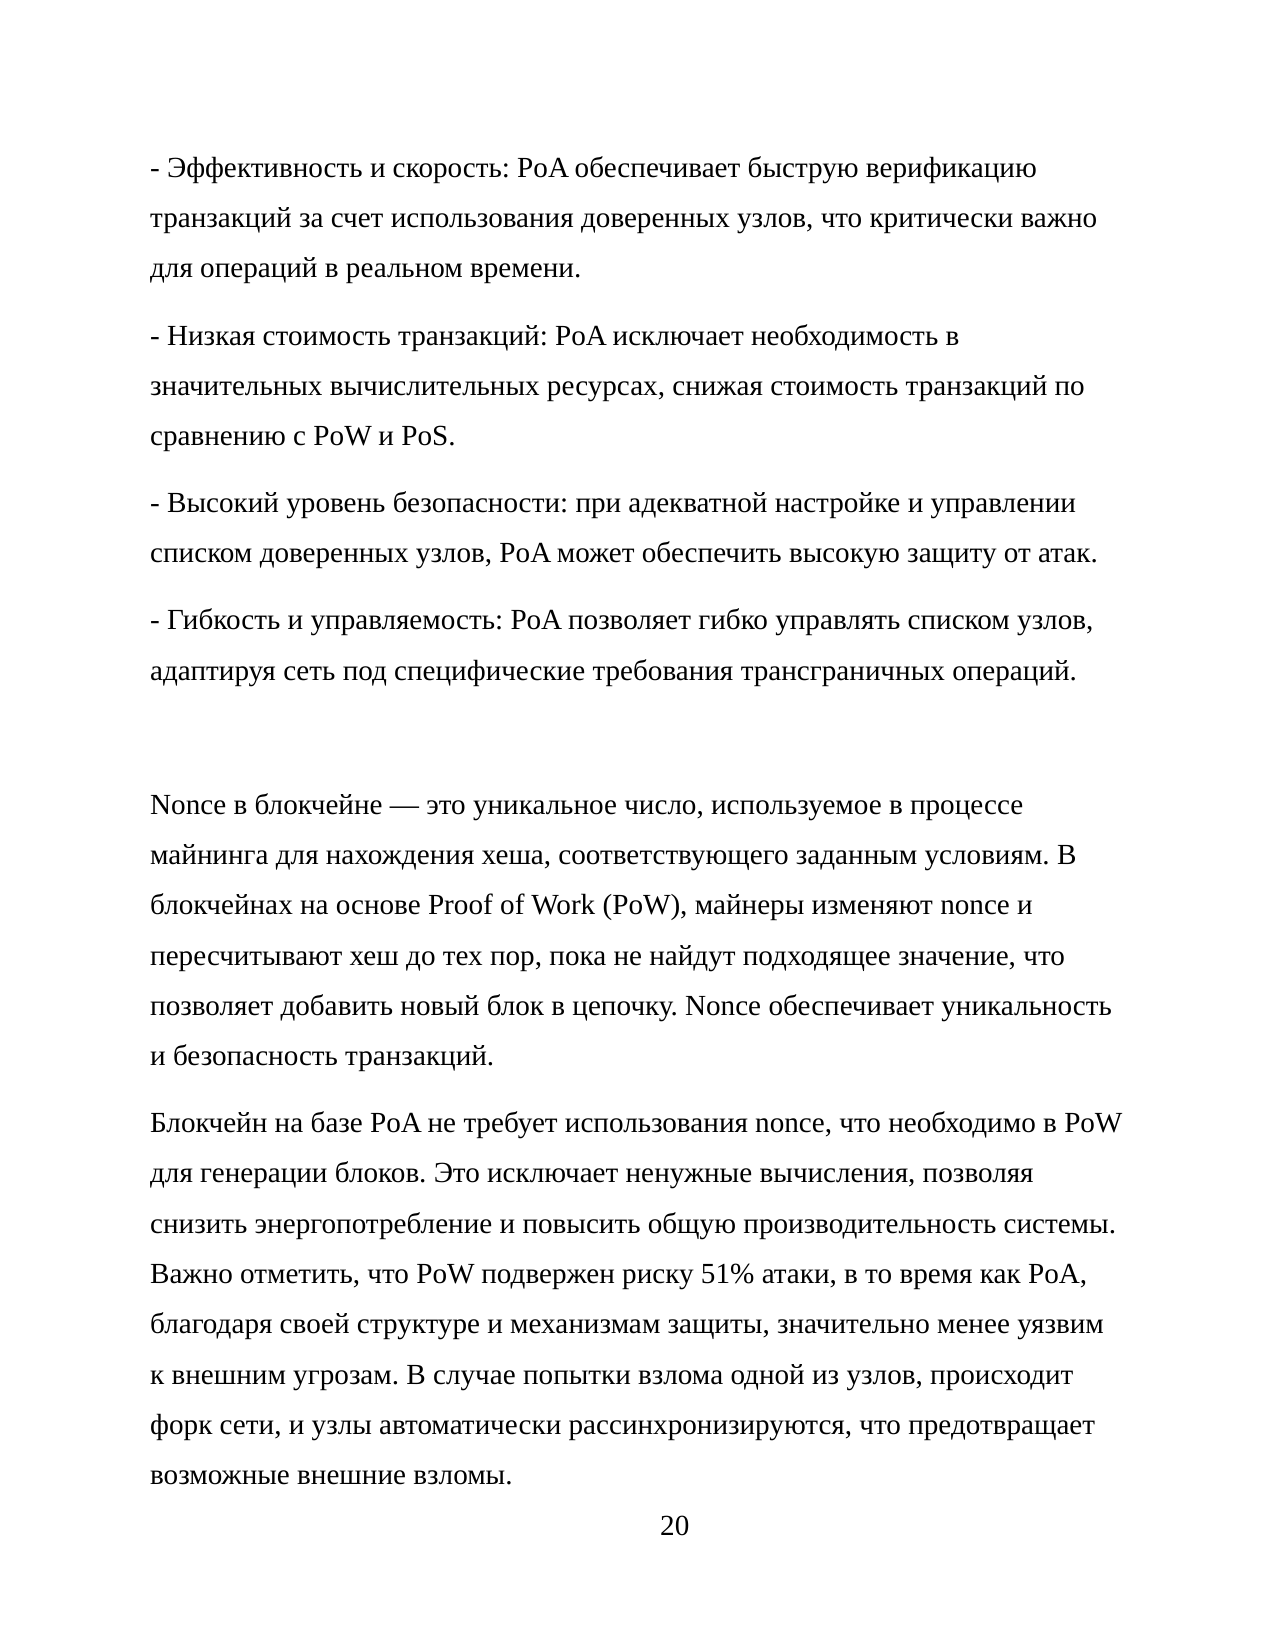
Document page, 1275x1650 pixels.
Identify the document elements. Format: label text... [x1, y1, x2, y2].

text - Низкая стоимость транзакций: PoA исключает необходимость в значительных вычислительных ресурсах, снижая стоимость транзакций по сравнению с PoW и PoS. [150, 318, 1125, 452]
text - Высокий уровень безопасности: при адекватной настройке и управлении списком доверенных узлов, PoA может обеспечить высокую защиту от атак. [150, 485, 1125, 569]
text Блокчейн на базе PoA не требует использования nonce, что необходимо в PoW для генерации блоков. Это исключает ненужные вычисления, позволяя снизить энергопотребление и повысить общую производительность системы. Важно отметить, что PoW подвержен риску 51% атаки, в то время как PoA, благодаря своей структуре и механизмам защиты, значительно менее уязвим к внешним угрозам. В случае попытки взлома одной из узлов, происходит форк сети, и узлы автоматически рассинхронизируются, что предотвращает возможные внешние взломы. [150, 1105, 1125, 1491]
text - Эффективность и скорость: PoA обеспечивает быструю верификацию транзакций за счет использования доверенных узлов, что критически важно для операций в реальном времени. [150, 150, 1125, 284]
text - Гибкость и управляемость: PoA позволяет гибко управлять списком узлов, адаптируя сеть под специфические требования трансграничных операций. [150, 602, 1125, 686]
text Nonce в блокчейне — это уникальное число, используемое в процессе майнинга для нахождения хеша, соответствующего заданным условиям. В блокчейнах на основе Proof of Work (PoW), майнеры изменяют nonce и пересчитывают хеш до тех пор, пока не найдут подходящее значение, что позволяет добавить новый блок в цепочку. Nonce обеспечивает уникальность и безопасность транзакций. [150, 787, 1125, 1072]
